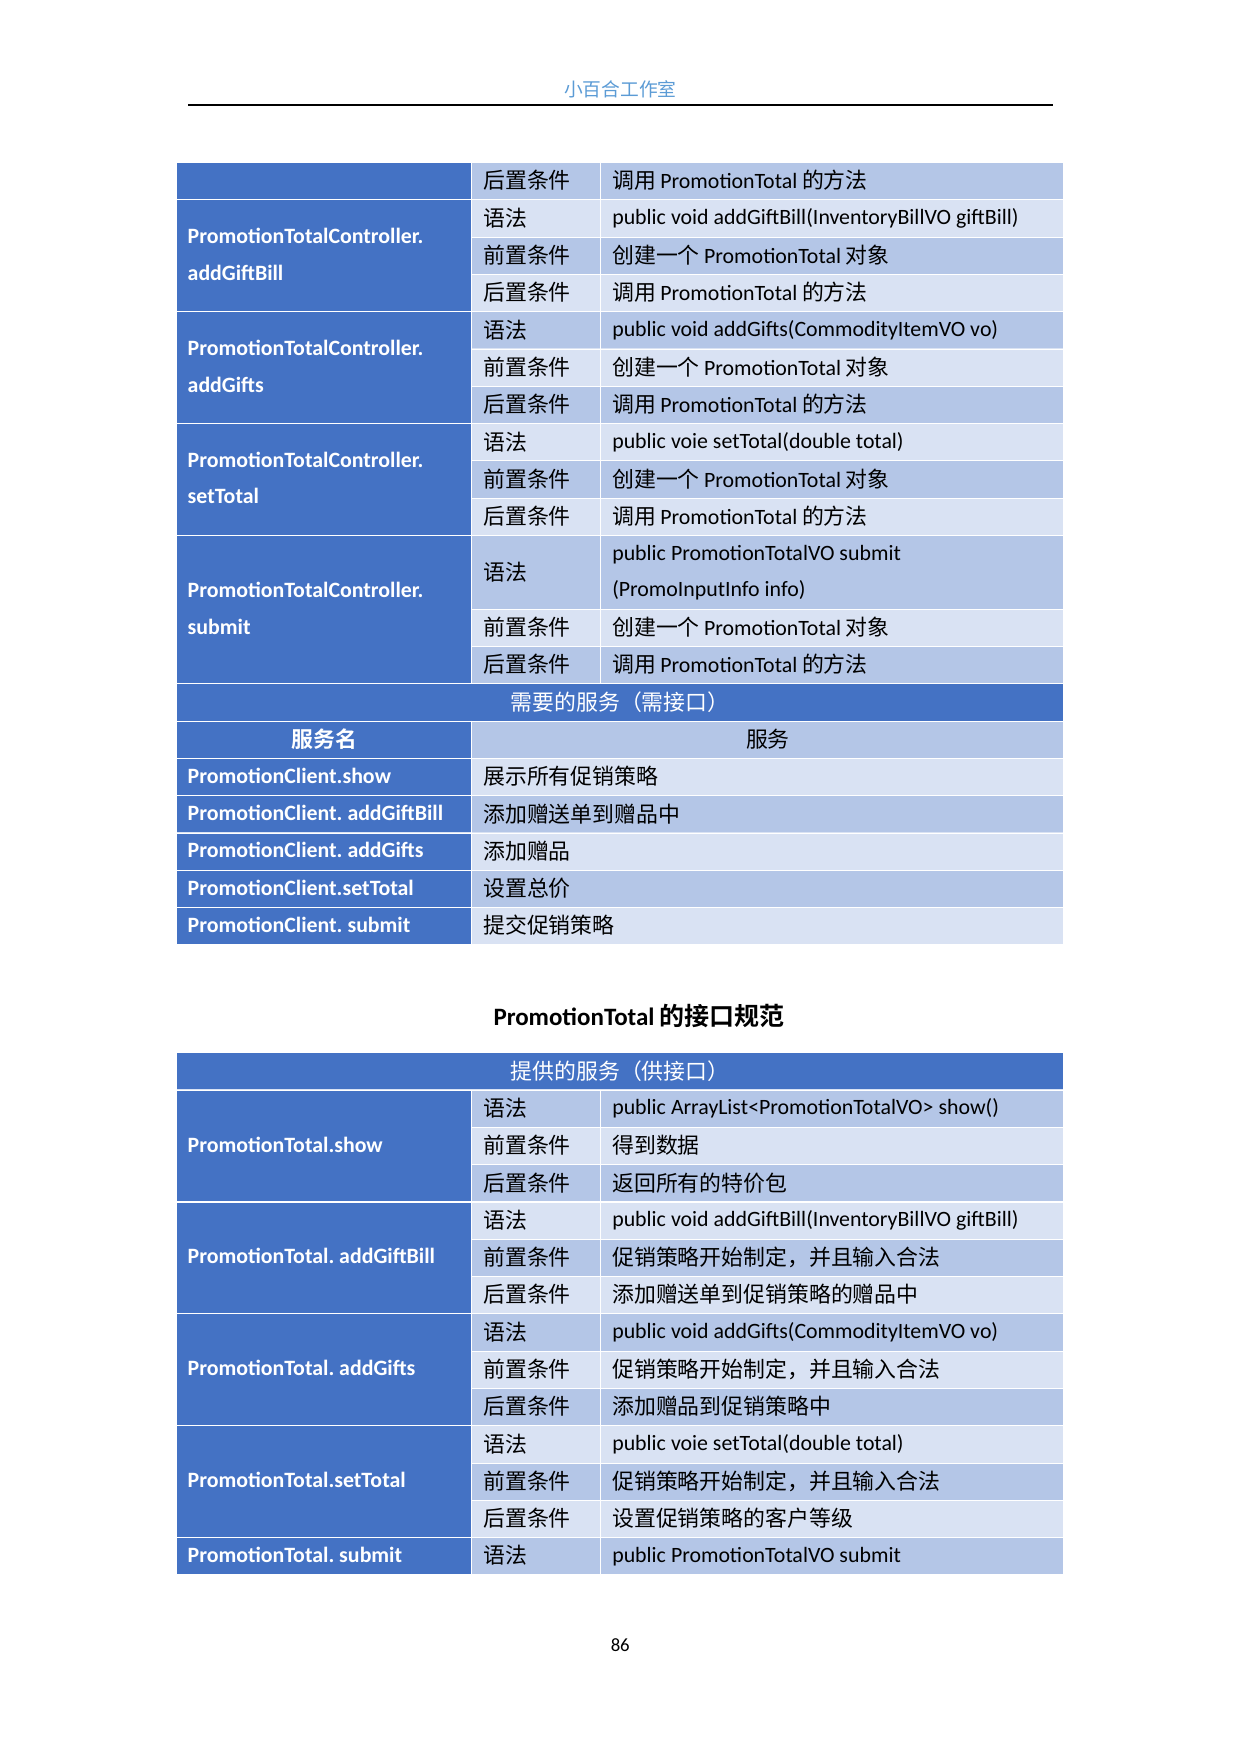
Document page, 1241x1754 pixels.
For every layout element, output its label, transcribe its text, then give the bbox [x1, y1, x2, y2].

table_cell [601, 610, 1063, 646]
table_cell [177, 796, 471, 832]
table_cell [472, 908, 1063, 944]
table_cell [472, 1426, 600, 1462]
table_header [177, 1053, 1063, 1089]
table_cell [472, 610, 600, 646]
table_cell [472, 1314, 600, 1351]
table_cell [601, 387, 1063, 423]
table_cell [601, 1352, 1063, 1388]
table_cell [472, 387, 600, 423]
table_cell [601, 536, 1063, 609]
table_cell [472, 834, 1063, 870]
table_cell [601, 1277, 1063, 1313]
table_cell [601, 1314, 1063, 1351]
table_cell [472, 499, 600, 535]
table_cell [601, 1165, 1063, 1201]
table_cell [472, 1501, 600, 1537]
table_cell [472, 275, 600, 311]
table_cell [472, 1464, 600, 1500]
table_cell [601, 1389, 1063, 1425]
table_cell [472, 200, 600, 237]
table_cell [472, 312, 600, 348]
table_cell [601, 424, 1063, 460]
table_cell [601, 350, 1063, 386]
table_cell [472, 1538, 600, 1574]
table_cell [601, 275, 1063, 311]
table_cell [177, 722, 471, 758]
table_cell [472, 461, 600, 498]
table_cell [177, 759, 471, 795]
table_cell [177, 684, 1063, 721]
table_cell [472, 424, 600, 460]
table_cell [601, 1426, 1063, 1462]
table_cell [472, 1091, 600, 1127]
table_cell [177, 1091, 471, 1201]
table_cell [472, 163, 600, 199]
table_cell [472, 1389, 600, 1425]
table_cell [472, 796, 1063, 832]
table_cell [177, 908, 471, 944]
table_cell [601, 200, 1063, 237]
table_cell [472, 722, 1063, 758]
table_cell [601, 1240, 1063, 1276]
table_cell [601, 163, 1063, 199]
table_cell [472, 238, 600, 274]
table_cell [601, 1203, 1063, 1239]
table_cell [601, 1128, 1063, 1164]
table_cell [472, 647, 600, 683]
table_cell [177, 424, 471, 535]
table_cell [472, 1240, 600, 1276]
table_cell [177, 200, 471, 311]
list PromotionTotal的接口规范 [225, 982, 1053, 1047]
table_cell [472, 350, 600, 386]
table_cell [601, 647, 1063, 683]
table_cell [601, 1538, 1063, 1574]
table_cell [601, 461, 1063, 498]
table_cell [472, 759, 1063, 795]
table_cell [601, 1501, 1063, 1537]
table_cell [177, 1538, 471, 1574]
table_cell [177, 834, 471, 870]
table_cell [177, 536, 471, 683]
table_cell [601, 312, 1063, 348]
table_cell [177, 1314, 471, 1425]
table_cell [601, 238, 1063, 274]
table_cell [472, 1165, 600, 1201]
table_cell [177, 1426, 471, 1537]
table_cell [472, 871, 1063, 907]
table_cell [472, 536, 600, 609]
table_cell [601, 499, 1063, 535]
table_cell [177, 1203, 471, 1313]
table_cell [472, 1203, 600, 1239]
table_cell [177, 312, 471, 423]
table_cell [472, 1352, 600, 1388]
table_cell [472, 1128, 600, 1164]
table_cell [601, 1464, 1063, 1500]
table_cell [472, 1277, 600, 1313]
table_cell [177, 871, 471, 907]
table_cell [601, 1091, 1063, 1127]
